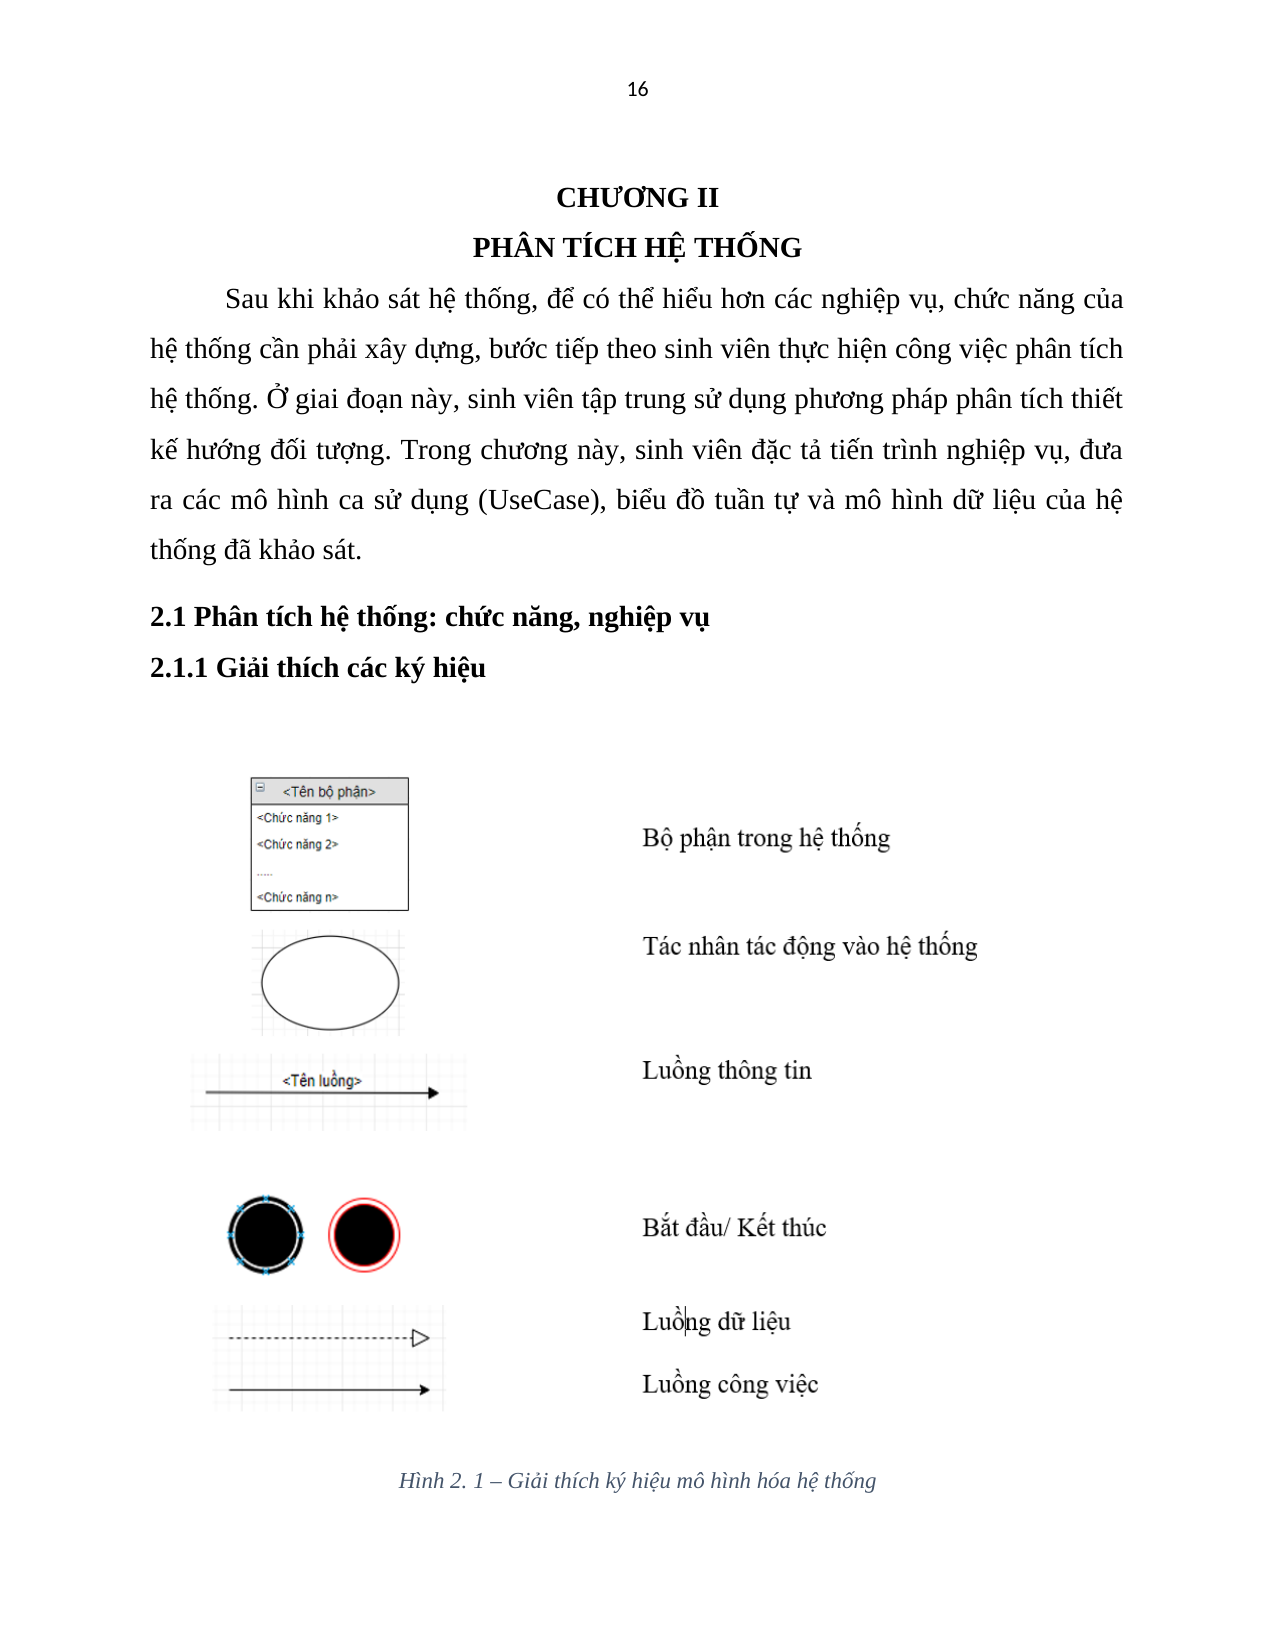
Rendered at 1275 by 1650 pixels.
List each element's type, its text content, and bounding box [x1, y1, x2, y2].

subtitle PHÂN TÍCH HỆ THỐNG [150, 231, 1125, 264]
picture [150, 767, 1125, 1426]
text Hình 2. 1 – Giải thích ký hiệu mô hình hóa hệ thống [150, 1467, 1125, 1493]
subtitle 2.1 Phân tích hệ thống: chức năng, nghiệp vụ [150, 599, 1125, 633]
subtitle CHƯƠNG II [150, 180, 1125, 214]
text Sau khi khảo sát hệ thống, để có thể hiểu hơn các nghiệp vụ, chức năng của hệ thống cần phải xây dựng, bước tiếp theo sinh viên thực hiện công việc phân tích hệ thống. Ở giai đoạn này, sinh viên tập trung sử dụng phương pháp phân tích thiết kế hướng đối tượng. Trong chương này, sinh viên đặc tả tiến trình nghiệp vụ, đưa ra các mô hình ca sử dụng (UseCase), biểu đồ tuần tự và mô hình dữ liệu của hệ thống đã khảo sát. [150, 281, 1125, 566]
subtitle 2.1.1 Giải thích các ký hiệu [150, 650, 1125, 683]
